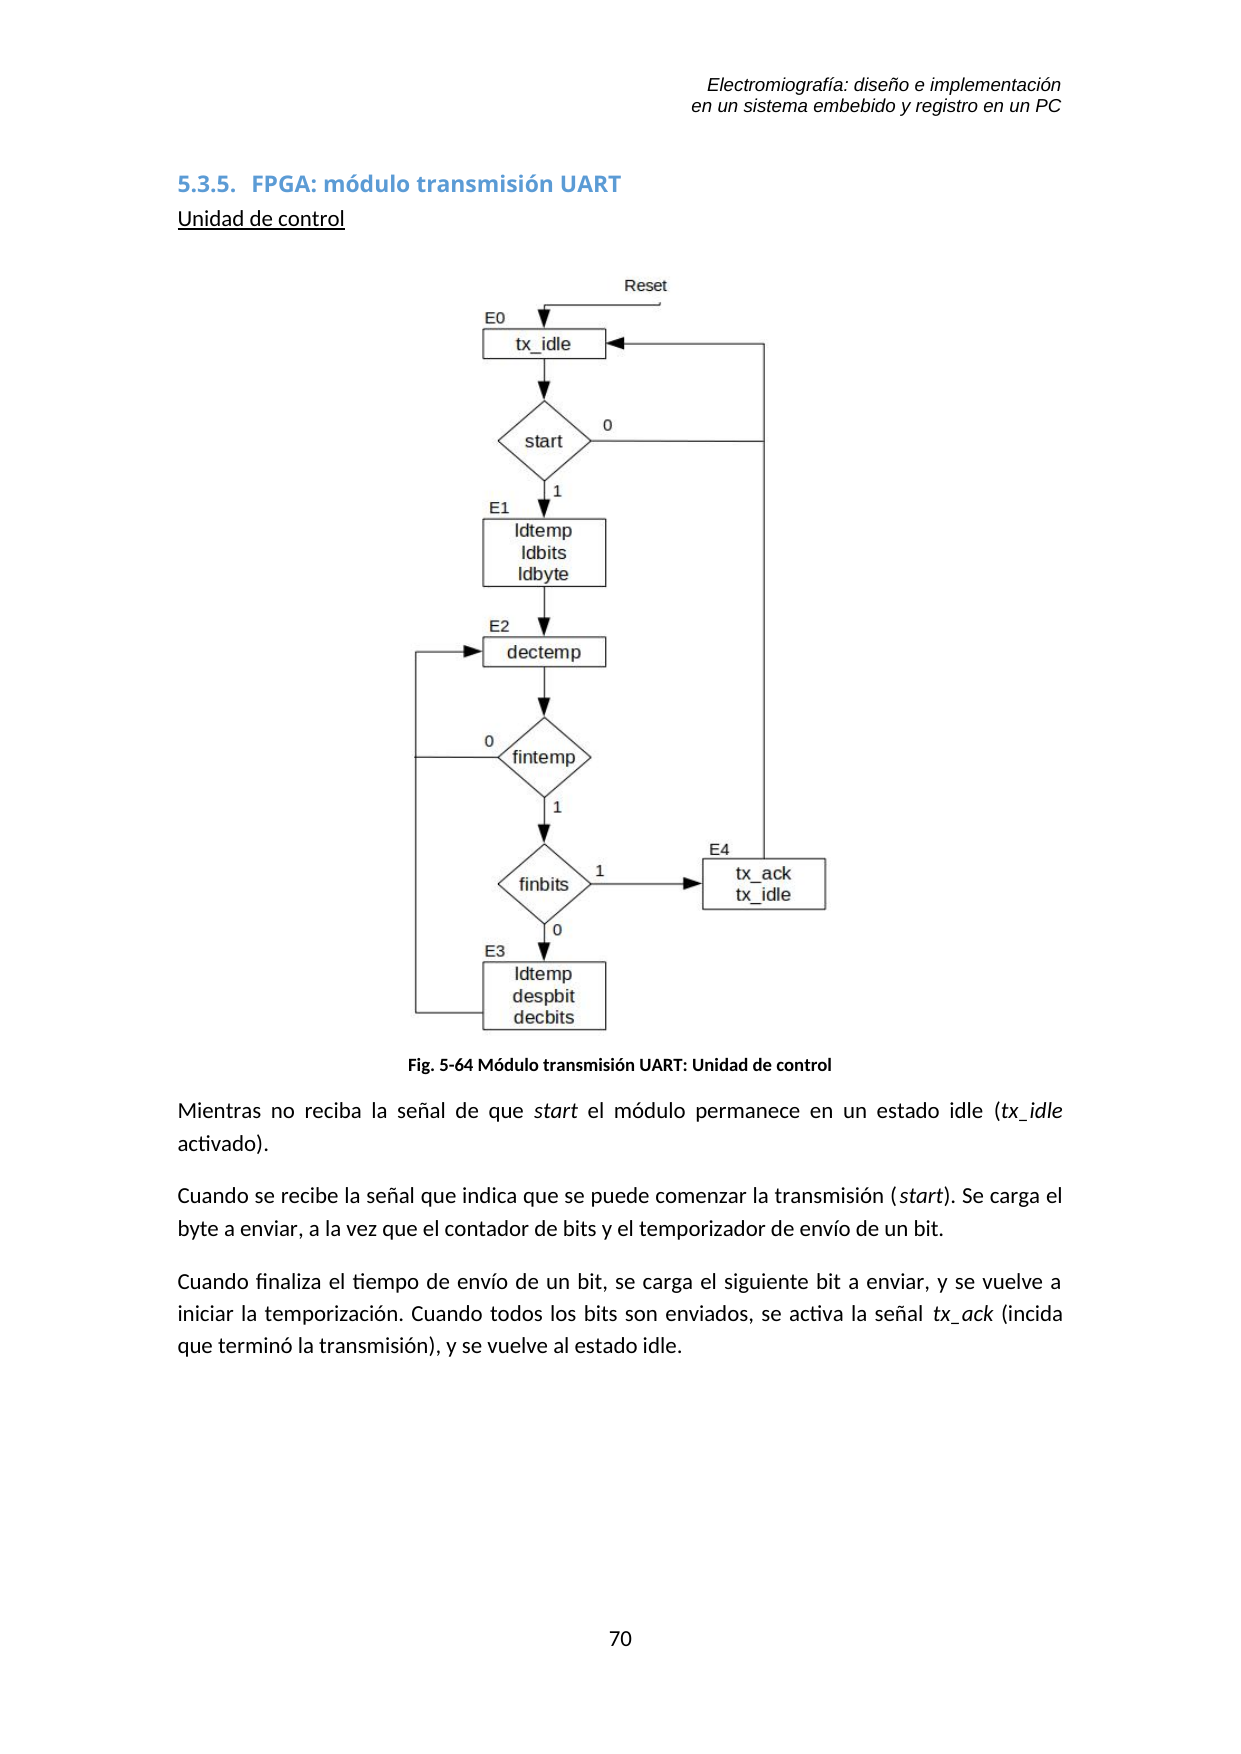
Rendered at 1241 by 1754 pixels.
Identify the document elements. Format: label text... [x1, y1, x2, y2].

picture [381, 257, 860, 1053]
text Cuando se recibe la señal que indica que se puede comenzar la transmisión (start). Se carga el byte a enviar, a la vez que el contador de bits y el temporizador de envío de un bit. [177, 1182, 1063, 1242]
text Cuando finaliza el tiempo de envío de un bit, se carga el siguiente bit a enviar, y se vuelve a iniciar la temporización. Cuando todos los bits son enviados, se activa la señal tx_ack (incida que terminó la transmisión), y se vuelve al estado idle. [177, 1267, 1063, 1359]
text Unidad de control [177, 204, 1063, 232]
subtitle FPGA: módulo transmisión UART [177, 168, 1063, 200]
text Mientras no reciba la señal de que start el módulo permanece en un estado idle (tx_idle activado). [177, 1096, 1063, 1157]
